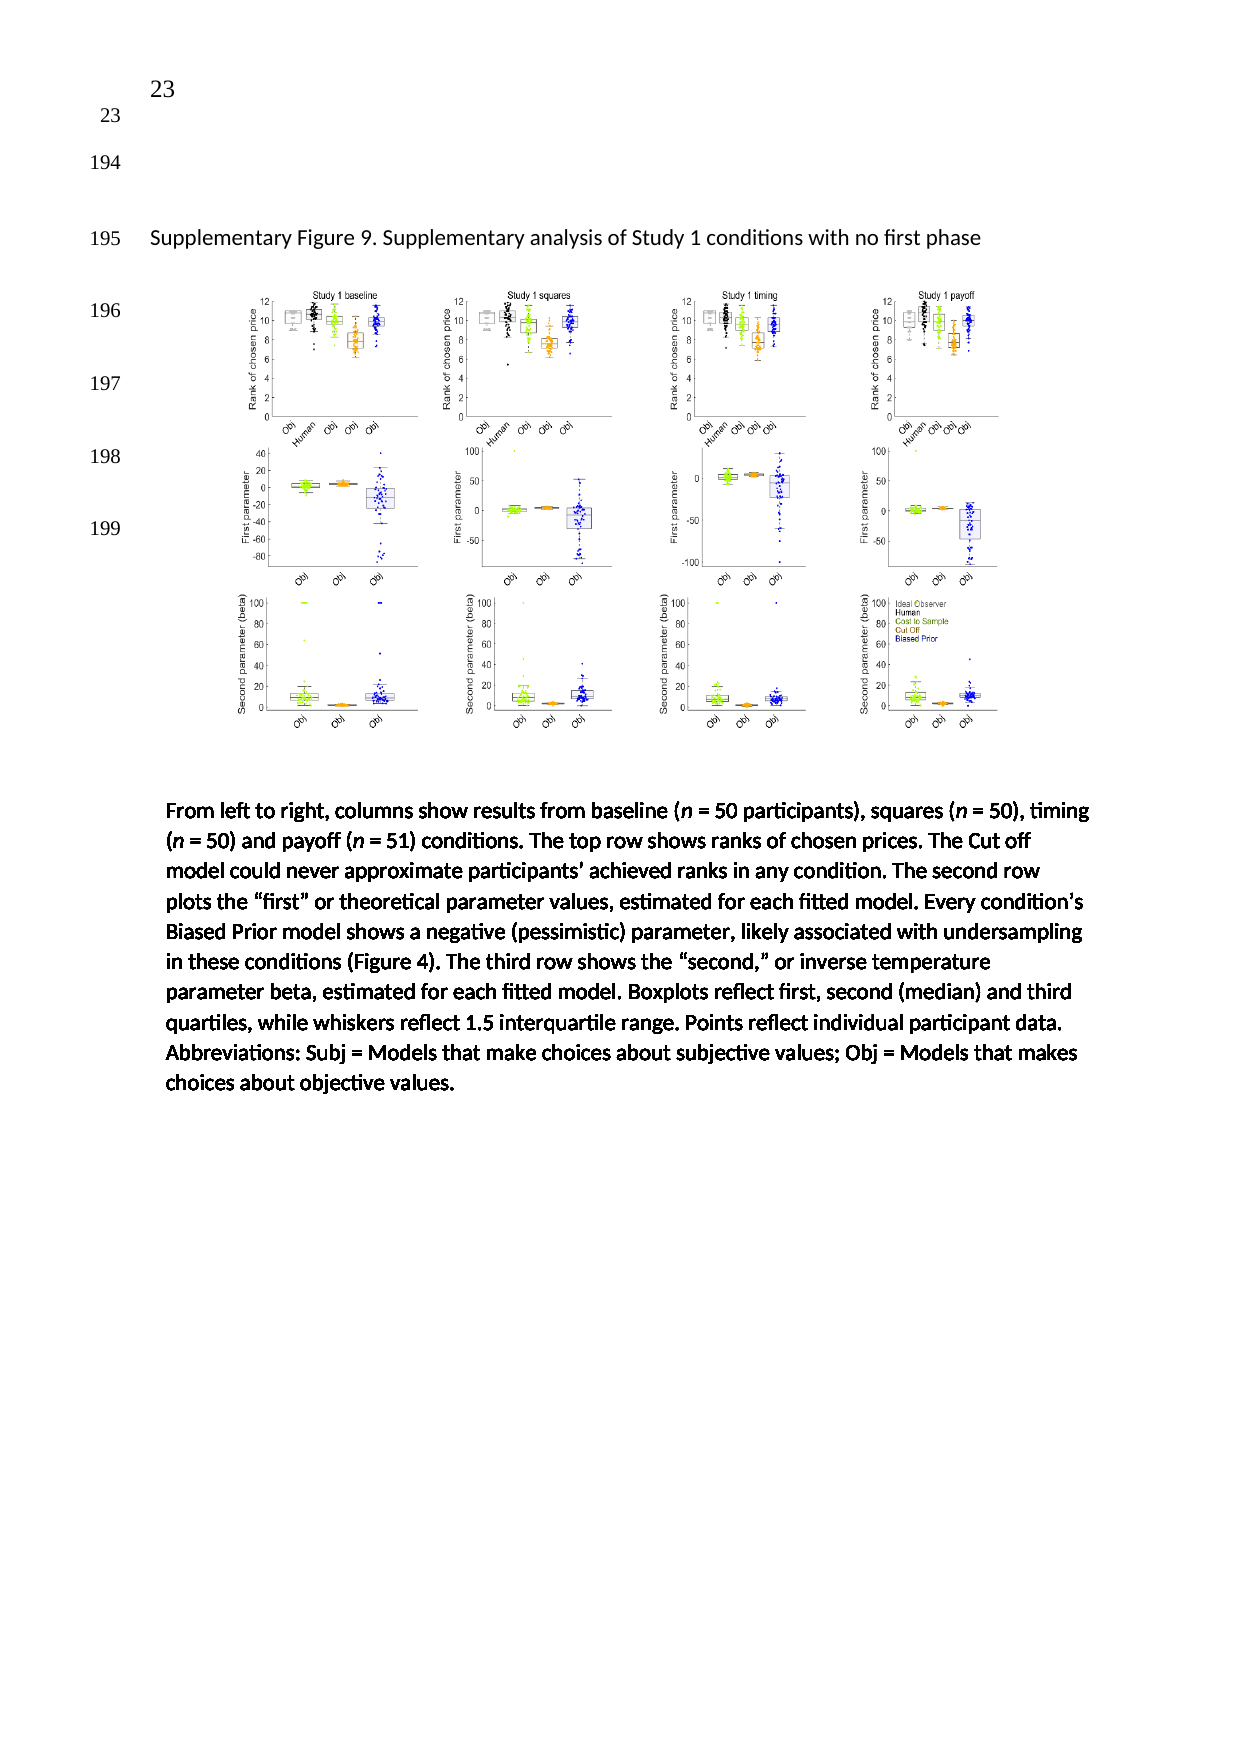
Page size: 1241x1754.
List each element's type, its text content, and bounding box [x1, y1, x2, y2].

text Supplementary Figure 9. Supplementary analysis of Study 1 conditions with no first phase [150, 223, 1090, 251]
picture [148, 259, 1089, 761]
